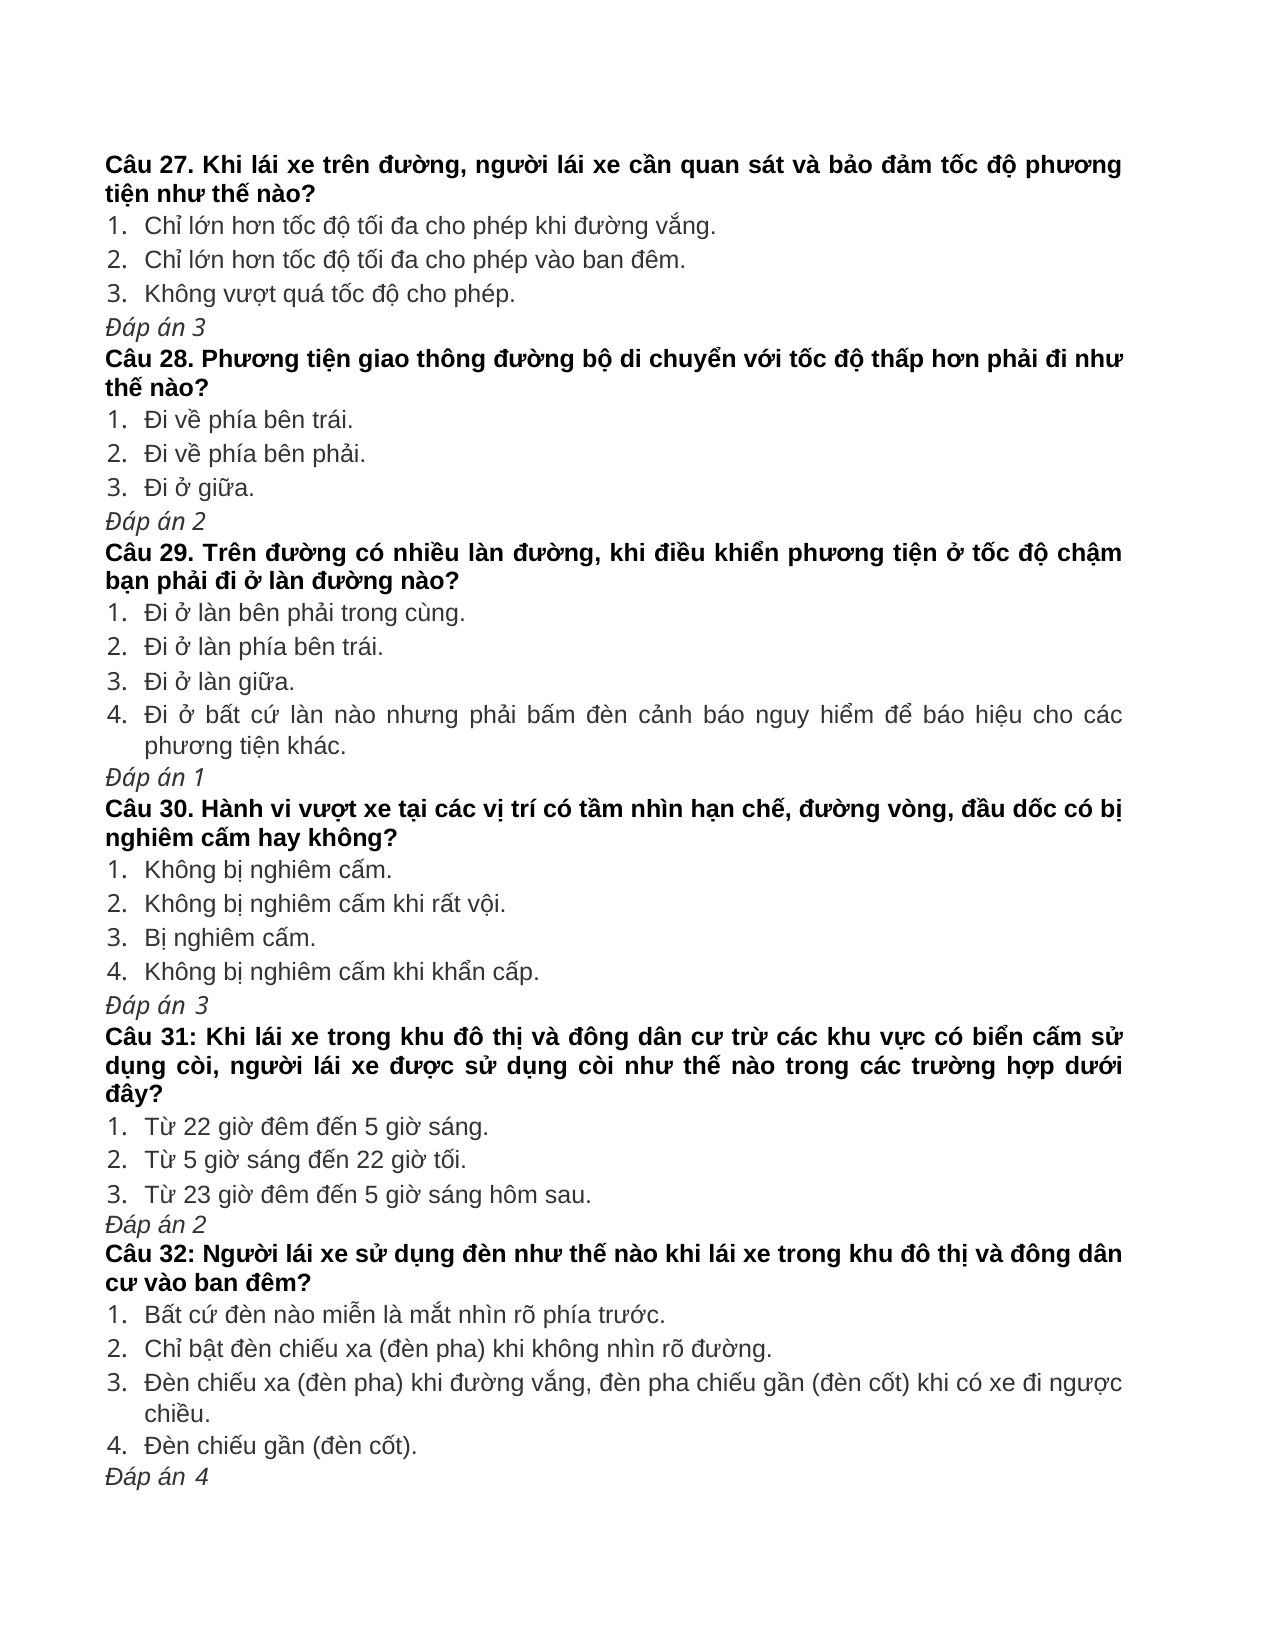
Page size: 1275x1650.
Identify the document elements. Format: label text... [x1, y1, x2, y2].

list Không vượt quá tốc độ cho phép. [107, 276, 1125, 310]
text Câu 30. Hành vi vượt xe tại các vị trí có tầm nhìn hạn chế, đường vòng, đầu dốc có bị nghiêm cấm hay không? [105, 794, 1125, 852]
text Câu 31: Khi lái xe trong khu đô thị và đông dân cư trừ các khu vực có biển cấm sử dụng còi, người lái xe được sử dụng còi như thế nào trong các trường hợp dưới đây? [105, 1022, 1125, 1108]
text Đáp án 3 [105, 310, 1125, 344]
list Đi về phía bên trái. [107, 401, 1125, 435]
text Câu 27. Khi lái xe trên đường, người lái xe cần quan sát và bảo đảm tốc độ phương tiện như thế nào? [105, 150, 1125, 207]
list Đi ở làn giữa. [107, 663, 1125, 697]
list Bất cứ đèn nào miễn là mắt nhìn rõ phía trước. [107, 1297, 1125, 1331]
text Đáp án 1 [105, 760, 1125, 794]
list Không bị nghiêm cấm khi rất vội. [107, 886, 1125, 920]
list Đi ở giữa. [107, 469, 1125, 503]
list Đi ở bất cứ làn nào nhưng phải bấm đèn cảnh báo nguy hiểm để báo hiệu cho các phương tiện khác. [107, 697, 1125, 760]
list Chỉ lớn hơn tốc độ tối đa cho phép khi đường vắng. [107, 207, 1125, 242]
list Đi về phía bên phải. [107, 435, 1125, 469]
list Chỉ bật đèn chiếu xa (đèn pha) khi không nhìn rõ đường. [107, 1331, 1125, 1365]
list Từ 5 giờ sáng đến 22 giờ tối. [107, 1142, 1125, 1176]
text Câu 29. Trên đường có nhiều làn đường, khi điều khiển phương tiện ở tốc độ chậm bạn phải đi ở làn đường nào? [105, 537, 1125, 595]
text Đáp án 3 [105, 988, 1125, 1022]
text Câu 32: Người lái xe sử dụng đèn như thế nào khi lái xe trong khu đô thị và đông dân cư vào ban đêm? [105, 1239, 1125, 1297]
list Từ 23 giờ đêm đến 5 giờ sáng hôm sau. [107, 1176, 1125, 1210]
list Đèn chiếu xa (đèn pha) khi đường vắng, đèn pha chiếu gần (đèn cốt) khi có xe đi ngược chiều. [107, 1365, 1125, 1427]
list Từ 22 giờ đêm đến 5 giờ sáng. [107, 1108, 1125, 1142]
list Đi ở làn bên phải trong cùng. [107, 595, 1125, 629]
list Không bị nghiêm cấm. [107, 852, 1125, 886]
list Không bị nghiêm cấm khi khẩn cấp. [107, 954, 1125, 988]
list Bị nghiêm cấm. [107, 920, 1125, 954]
text Đáp án 4 [105, 1462, 1125, 1490]
list Đèn chiếu gần (đèn cốt). [107, 1427, 1125, 1462]
text Câu 28. Phương tiện giao thông đường bộ di chuyển với tốc độ thấp hơn phải đi như thế nào? [105, 344, 1125, 401]
text Đáp án 2 [105, 503, 1125, 537]
list Chỉ lớn hơn tốc độ tối đa cho phép vào ban đêm. [107, 242, 1125, 276]
text Đáp án 2 [105, 1210, 1125, 1239]
list Đi ở làn phía bên trái. [107, 629, 1125, 663]
